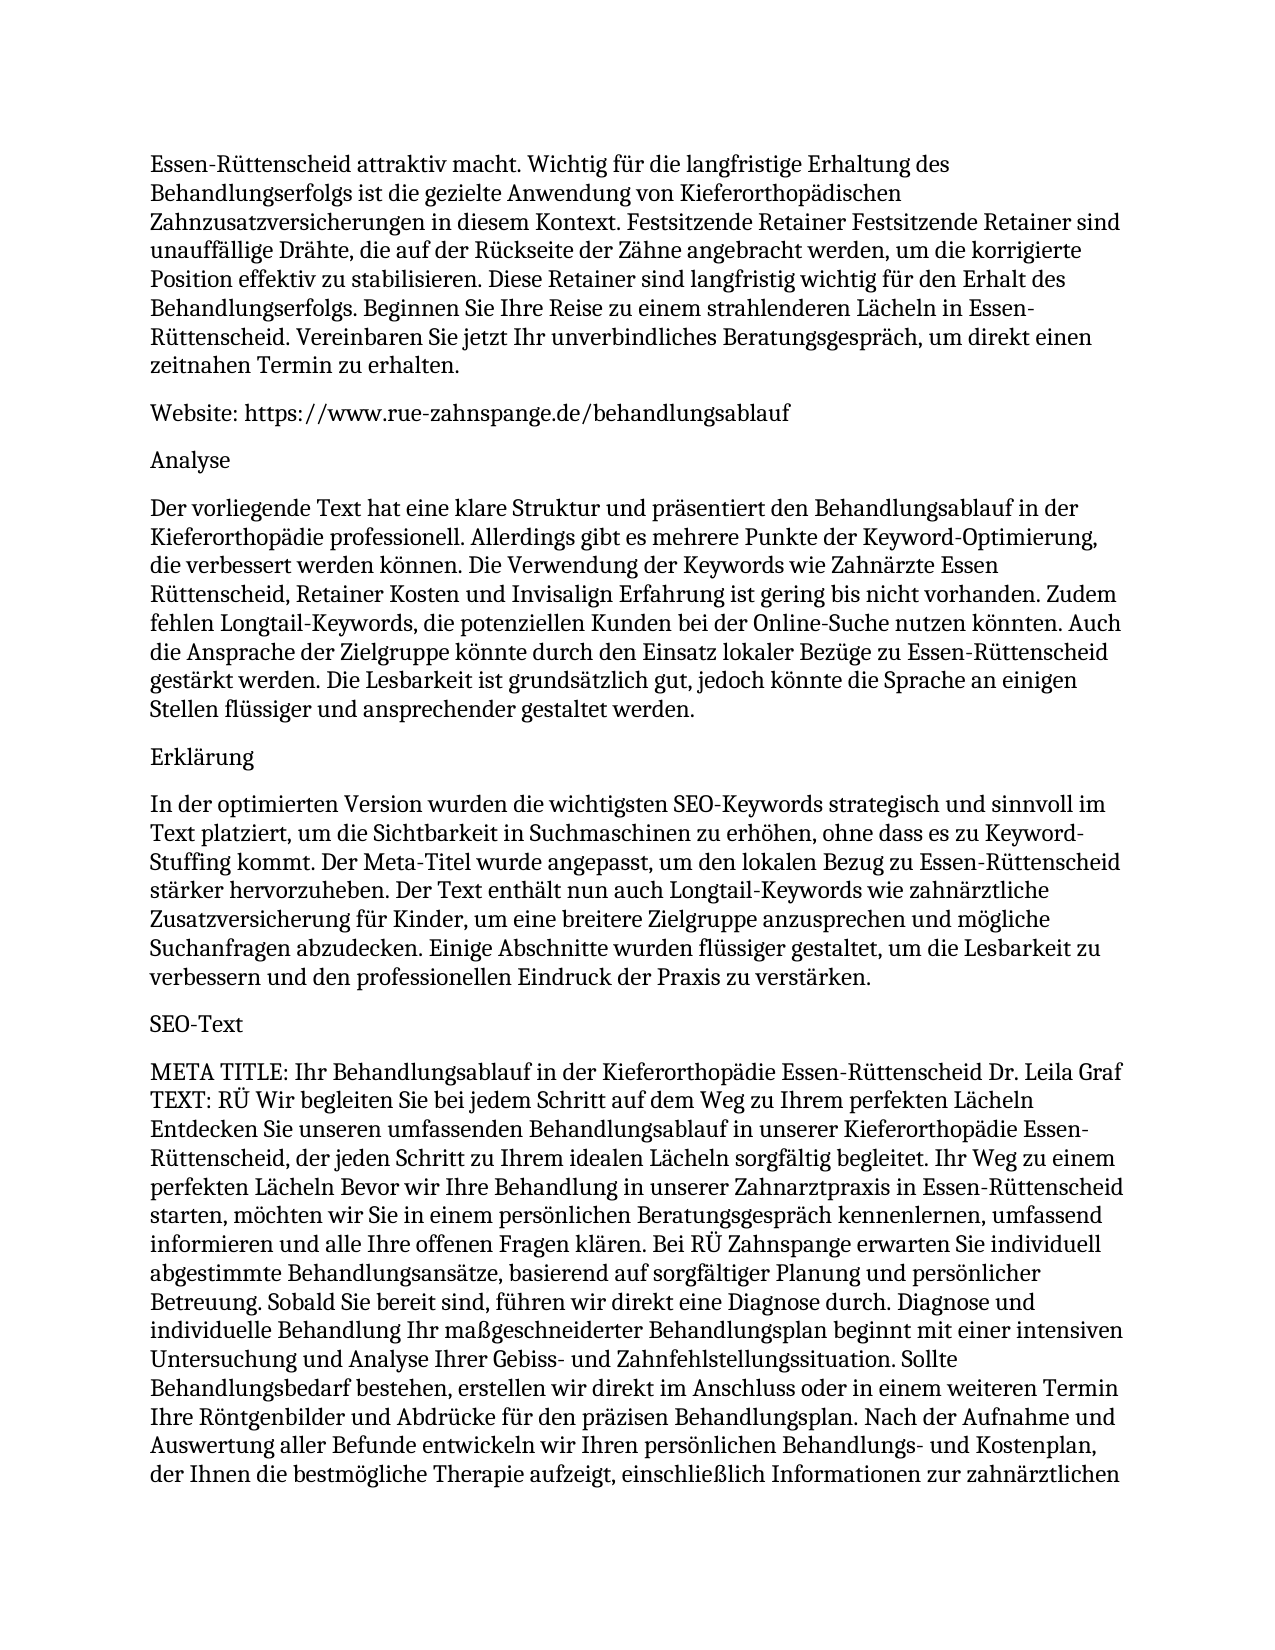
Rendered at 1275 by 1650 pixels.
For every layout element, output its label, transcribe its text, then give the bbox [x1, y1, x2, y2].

text Analyse [150, 446, 1125, 475]
text In der optimierten Version wurden die wichtigsten SEO-Keywords strategisch und sinnvoll im Text platziert, um die Sichtbarkeit in Suchmaschinen zu erhöhen, ohne dass es zu Keyword-Stuffing kommt. Der Meta-Titel wurde angepasst, um den lokalen Bezug zu Essen-Rüttenscheid stärker hervorzuheben. Der Text enthält nun auch Longtail-Keywords wie zahnärztliche Zusatzversicherung für Kinder, um eine breitere Zielgruppe anzusprechen und mögliche Suchanfragen abzudecken. Einige Abschnitte wurden flüssiger gestaltet, um die Lesbarkeit zu verbessern und den professionellen Eindruck der Praxis zu verstärken. [150, 790, 1125, 991]
text Erklärung [150, 742, 1125, 771]
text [150, 150, 1125, 380]
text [150, 1057, 1125, 1489]
text SEO-Text [150, 1010, 1125, 1039]
text Der vorliegende Text hat eine klare Struktur und präsentiert den Behandlungsablauf in der Kieferorthopädie professionell. Allerdings gibt es mehrere Punkte der Keyword-Optimierung, die verbessert werden können. Die Verwendung der Keywords wie Zahnärzte Essen Rüttenscheid, Retainer Kosten und Invisalign Erfahrung ist gering bis nicht vorhanden. Zudem fehlen Longtail-Keywords, die potenziellen Kunden bei der Online-Suche nutzen könnten. Auch die Ansprache der Zielgruppe könnte durch den Einsatz lokaler Bezüge zu Essen-Rüttenscheid gestärkt werden. Die Lesbarkeit ist grundsätzlich gut, jedoch könnte die Sprache an einigen Stellen flüssiger und ansprechender gestaltet werden. [150, 494, 1125, 724]
text Website: https://www.rue-zahnspange.de/behandlungsablauf [150, 399, 1125, 427]
